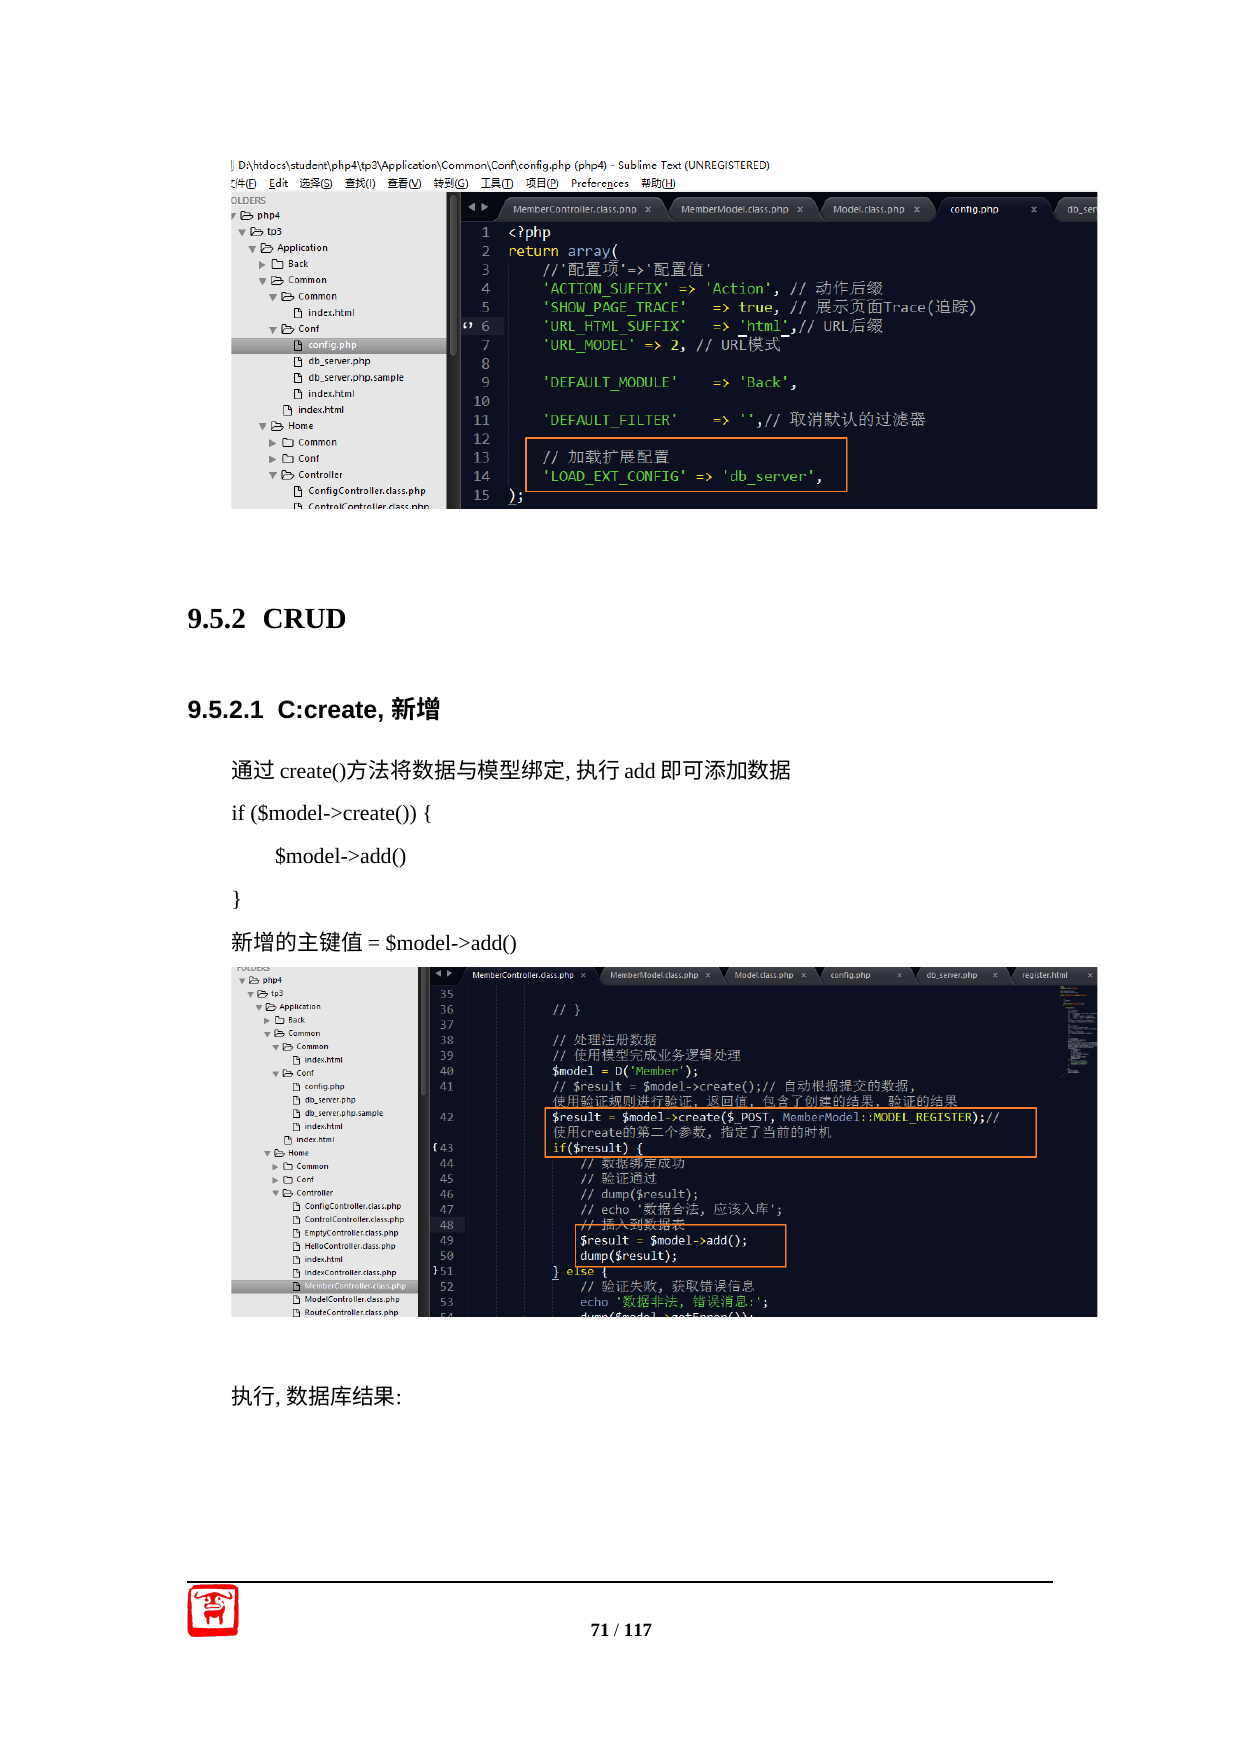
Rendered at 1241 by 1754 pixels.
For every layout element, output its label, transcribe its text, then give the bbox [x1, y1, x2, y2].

text $model->add() [187, 839, 1053, 871]
text 执行, 数据库结果: [187, 1378, 1053, 1411]
text 新增的主键值 = $model->add() [187, 925, 1053, 957]
subtitle CRUD [187, 586, 1053, 651]
text } [187, 882, 1053, 914]
text if ($model->create()) { [187, 796, 1053, 828]
subtitle C:create, 新增 [187, 676, 1053, 741]
picture [231, 967, 1098, 1317]
text 通过create()方法将数据与模型绑定, 执行add即可添加数据 [187, 753, 1053, 786]
picture [187, 1584, 239, 1637]
picture [231, 160, 1098, 509]
